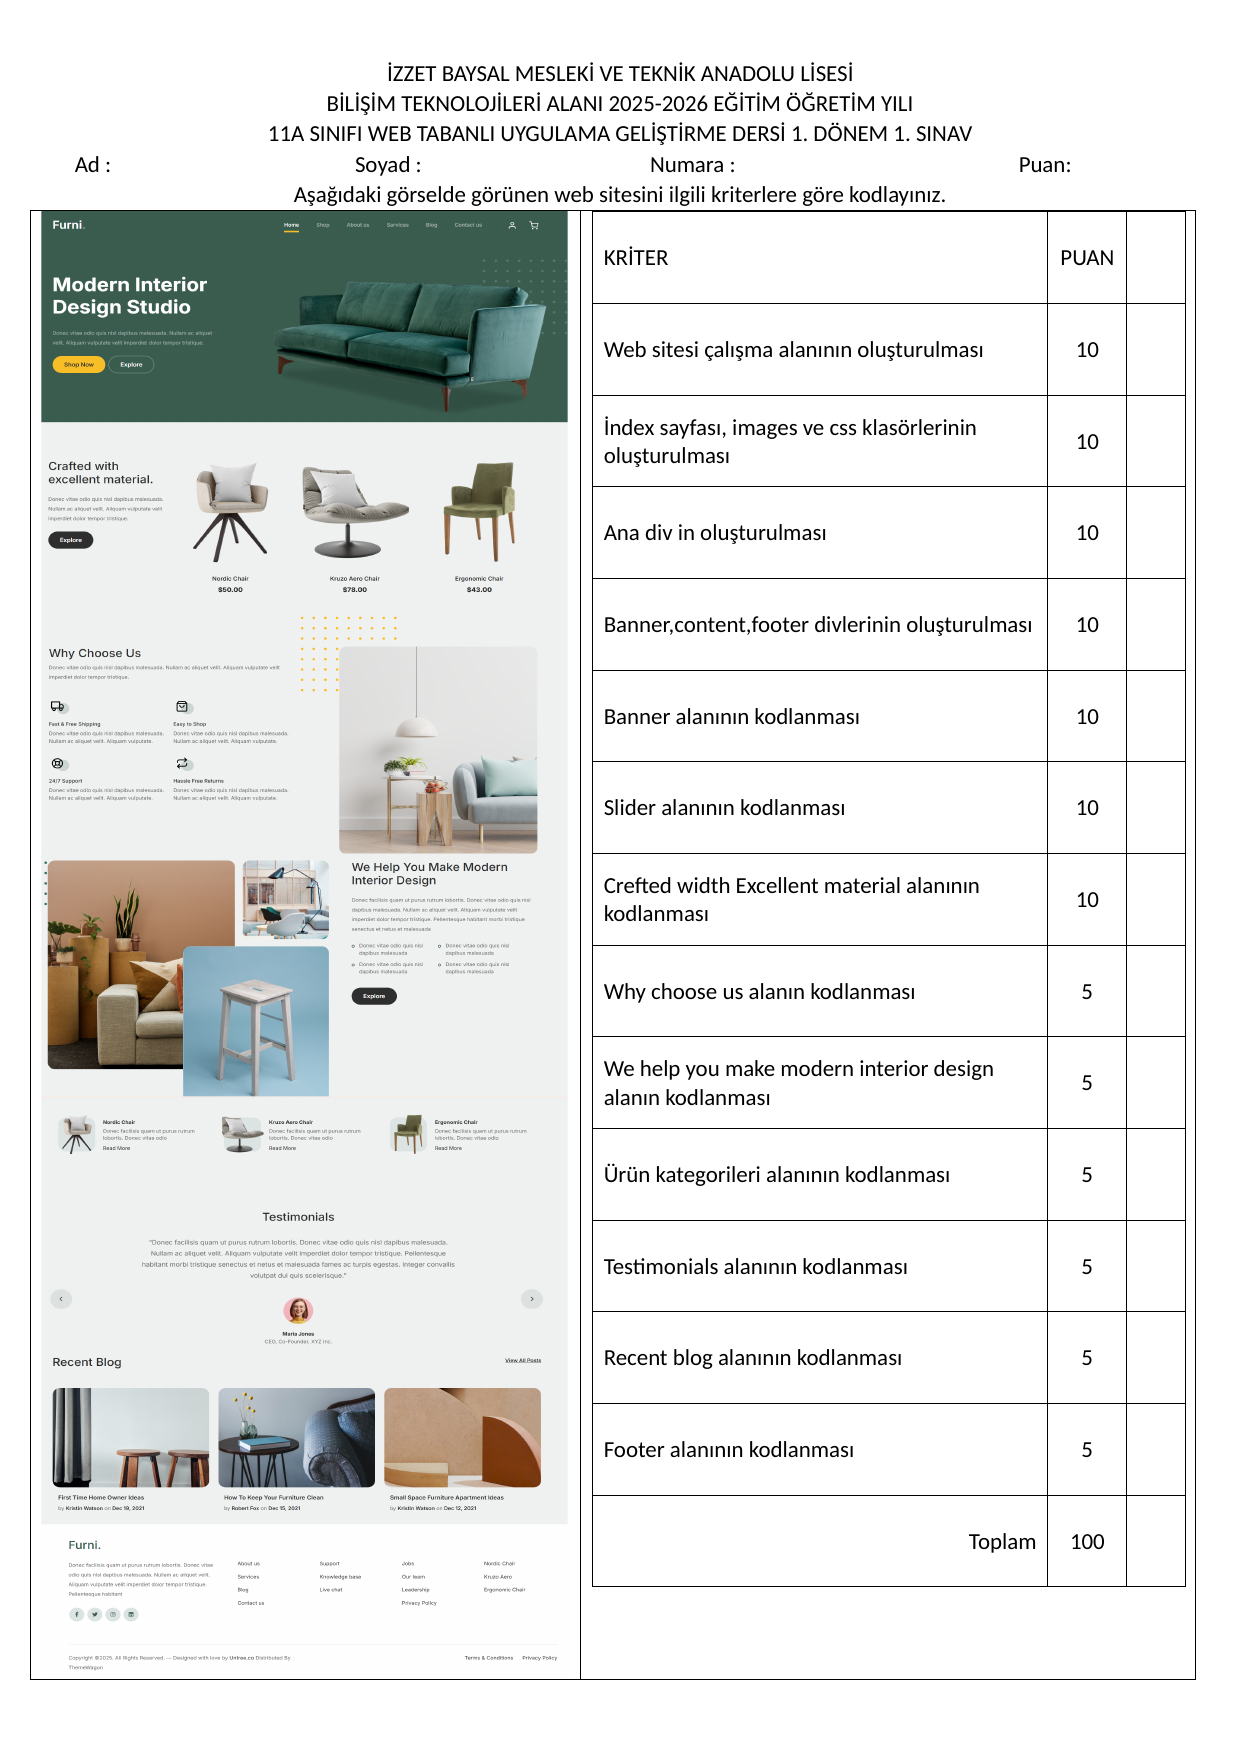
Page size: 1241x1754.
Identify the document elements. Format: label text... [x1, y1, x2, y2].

text Aşağıdaki görselde görünen web sitesini ilgili kriterlere göre kodlayınız. [29, 180, 1196, 208]
picture [41, 211, 572, 1679]
text 11A SINIFI WEB TABANLI UYGULAMA GELİŞTİRME DERSİ 1. DÖNEM 1. SINAV [29, 119, 1196, 148]
text İZZET BAYSAL MESLEKİ VE TEKNİK ANADOLU LİSESİ [29, 59, 1196, 87]
table_header [31, 211, 41, 1679]
text BİLİŞİM TEKNOLOJİLERİ ALANI 2025-2026 EĞİTİM ÖĞRETİM YILI [29, 89, 1196, 117]
table_header [581, 211, 1195, 1679]
text Ad : Soyad : Numara : Puan: [29, 150, 1196, 178]
table_header [572, 211, 580, 1679]
